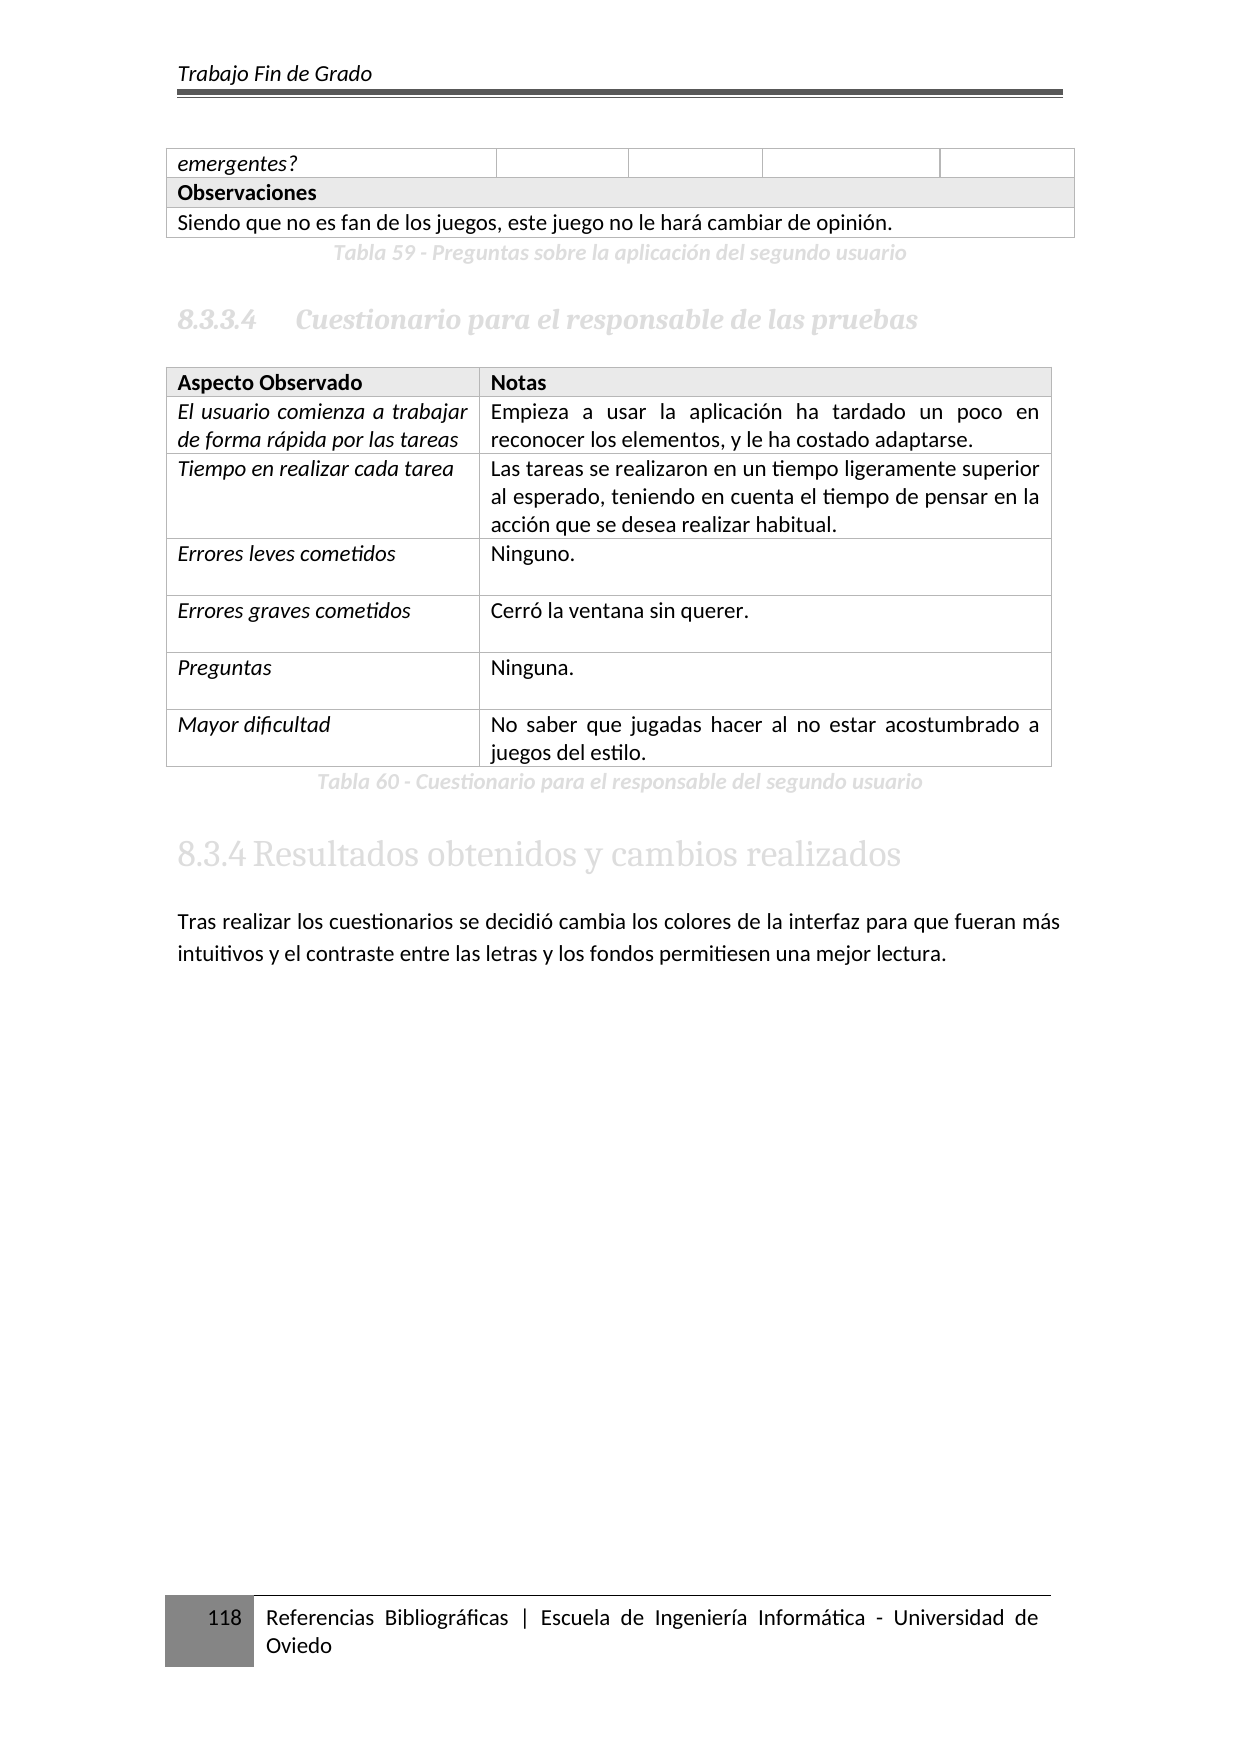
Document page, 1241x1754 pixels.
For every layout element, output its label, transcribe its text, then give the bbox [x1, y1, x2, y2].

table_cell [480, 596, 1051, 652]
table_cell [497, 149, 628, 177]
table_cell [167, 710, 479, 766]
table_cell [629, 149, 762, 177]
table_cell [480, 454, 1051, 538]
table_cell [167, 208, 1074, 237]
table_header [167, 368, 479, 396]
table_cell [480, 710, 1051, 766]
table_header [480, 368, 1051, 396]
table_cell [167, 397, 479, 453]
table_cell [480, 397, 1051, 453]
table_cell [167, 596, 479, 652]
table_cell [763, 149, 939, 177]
text Tras realizar los cuestionarios se decidió cambia los colores de la interfaz para que fueran más intuitivos y el contraste entre las letras y los fondos permitiesen una mejor lectura. [177, 907, 1063, 968]
subtitle Cuestionario para el responsable de las pruebas [177, 303, 1063, 337]
subtitle Resultados obtenidos y cambios realizados [177, 833, 1063, 876]
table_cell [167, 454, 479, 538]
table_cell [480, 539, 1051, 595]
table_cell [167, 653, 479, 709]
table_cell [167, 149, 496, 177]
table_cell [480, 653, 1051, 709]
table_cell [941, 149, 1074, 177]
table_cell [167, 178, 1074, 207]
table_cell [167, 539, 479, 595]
